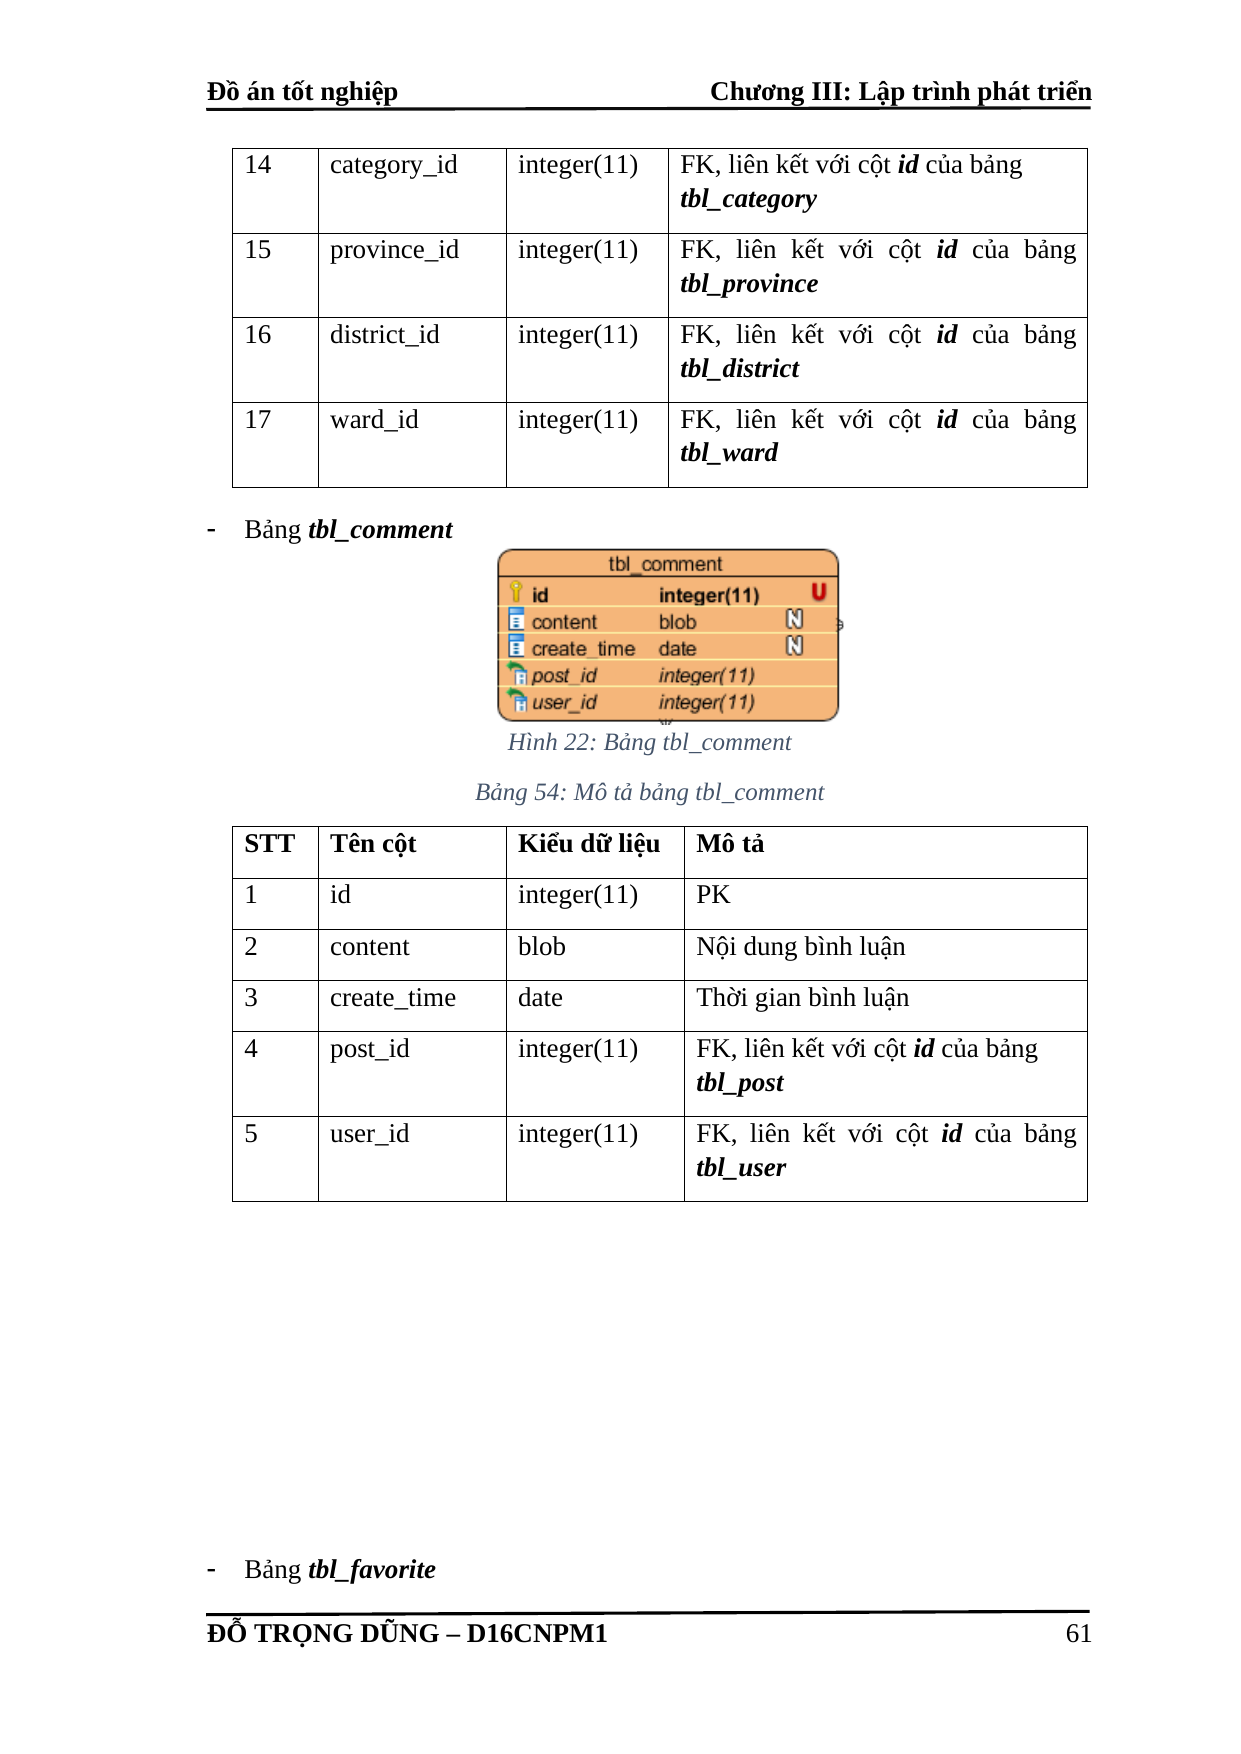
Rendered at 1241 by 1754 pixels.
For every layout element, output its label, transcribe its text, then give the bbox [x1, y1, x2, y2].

table_cell 14 [233, 149, 318, 232]
table_cell FK, liên kết với cột id của bảng tbl_user [685, 1117, 1087, 1201]
table_cell ward_id [319, 403, 506, 487]
list Bảng tbl_comment [207, 513, 1093, 544]
table_cell 1 [233, 879, 318, 929]
table_cell blob [507, 930, 684, 980]
table_cell category_id [319, 149, 506, 232]
table_cell FK, liên kết với cột id của bảng tbl_category [669, 149, 1087, 232]
table_header STT [233, 827, 318, 877]
table_cell integer(11) [507, 318, 668, 402]
text Bảng 54: Mô tả bảng tbl_comment [207, 777, 1093, 805]
table_cell create_time [319, 981, 506, 1031]
table_cell date [507, 981, 684, 1031]
table_cell 3 [233, 981, 318, 1031]
table_cell FK, liên kết với cột id của bảng tbl_province [669, 234, 1087, 317]
table_cell 17 [233, 403, 318, 487]
table_header Tên cột [319, 827, 506, 877]
table_cell integer(11) [507, 1117, 684, 1201]
list Bảng tbl_favorite [207, 1553, 1093, 1584]
table_cell integer(11) [507, 149, 668, 232]
table_header Kiểu dữ liệu [507, 827, 684, 877]
table_cell Thời gian bình luận [685, 981, 1087, 1031]
table_cell PK [685, 879, 1087, 929]
table_cell integer(11) [507, 403, 668, 487]
table_header Mô tả [685, 827, 1087, 877]
table_cell 5 [233, 1117, 318, 1201]
table_cell integer(11) [507, 234, 668, 317]
table_cell content [319, 930, 506, 980]
table_cell user_id [319, 1117, 506, 1201]
table_cell post_id [319, 1032, 506, 1116]
table_cell 15 [233, 234, 318, 317]
table_cell 16 [233, 318, 318, 402]
table_cell district_id [319, 318, 506, 402]
table_cell FK, liên kết với cột id của bảng tbl_district [669, 318, 1087, 402]
table_cell FK, liên kết với cột id của bảng tbl_post [685, 1032, 1087, 1116]
table_cell integer(11) [507, 1032, 684, 1116]
table_cell FK, liên kết với cột id của bảng tbl_ward [669, 403, 1087, 487]
text Hình 22: Bảng tbl_comment [207, 727, 1093, 756]
table_cell Nội dung bình luận [685, 930, 1087, 980]
picture [493, 546, 844, 725]
table_cell province_id [319, 234, 506, 317]
table_cell 4 [233, 1032, 318, 1116]
table_cell 2 [233, 930, 318, 980]
table_cell integer(11) [507, 879, 684, 929]
table_cell id [319, 879, 506, 929]
